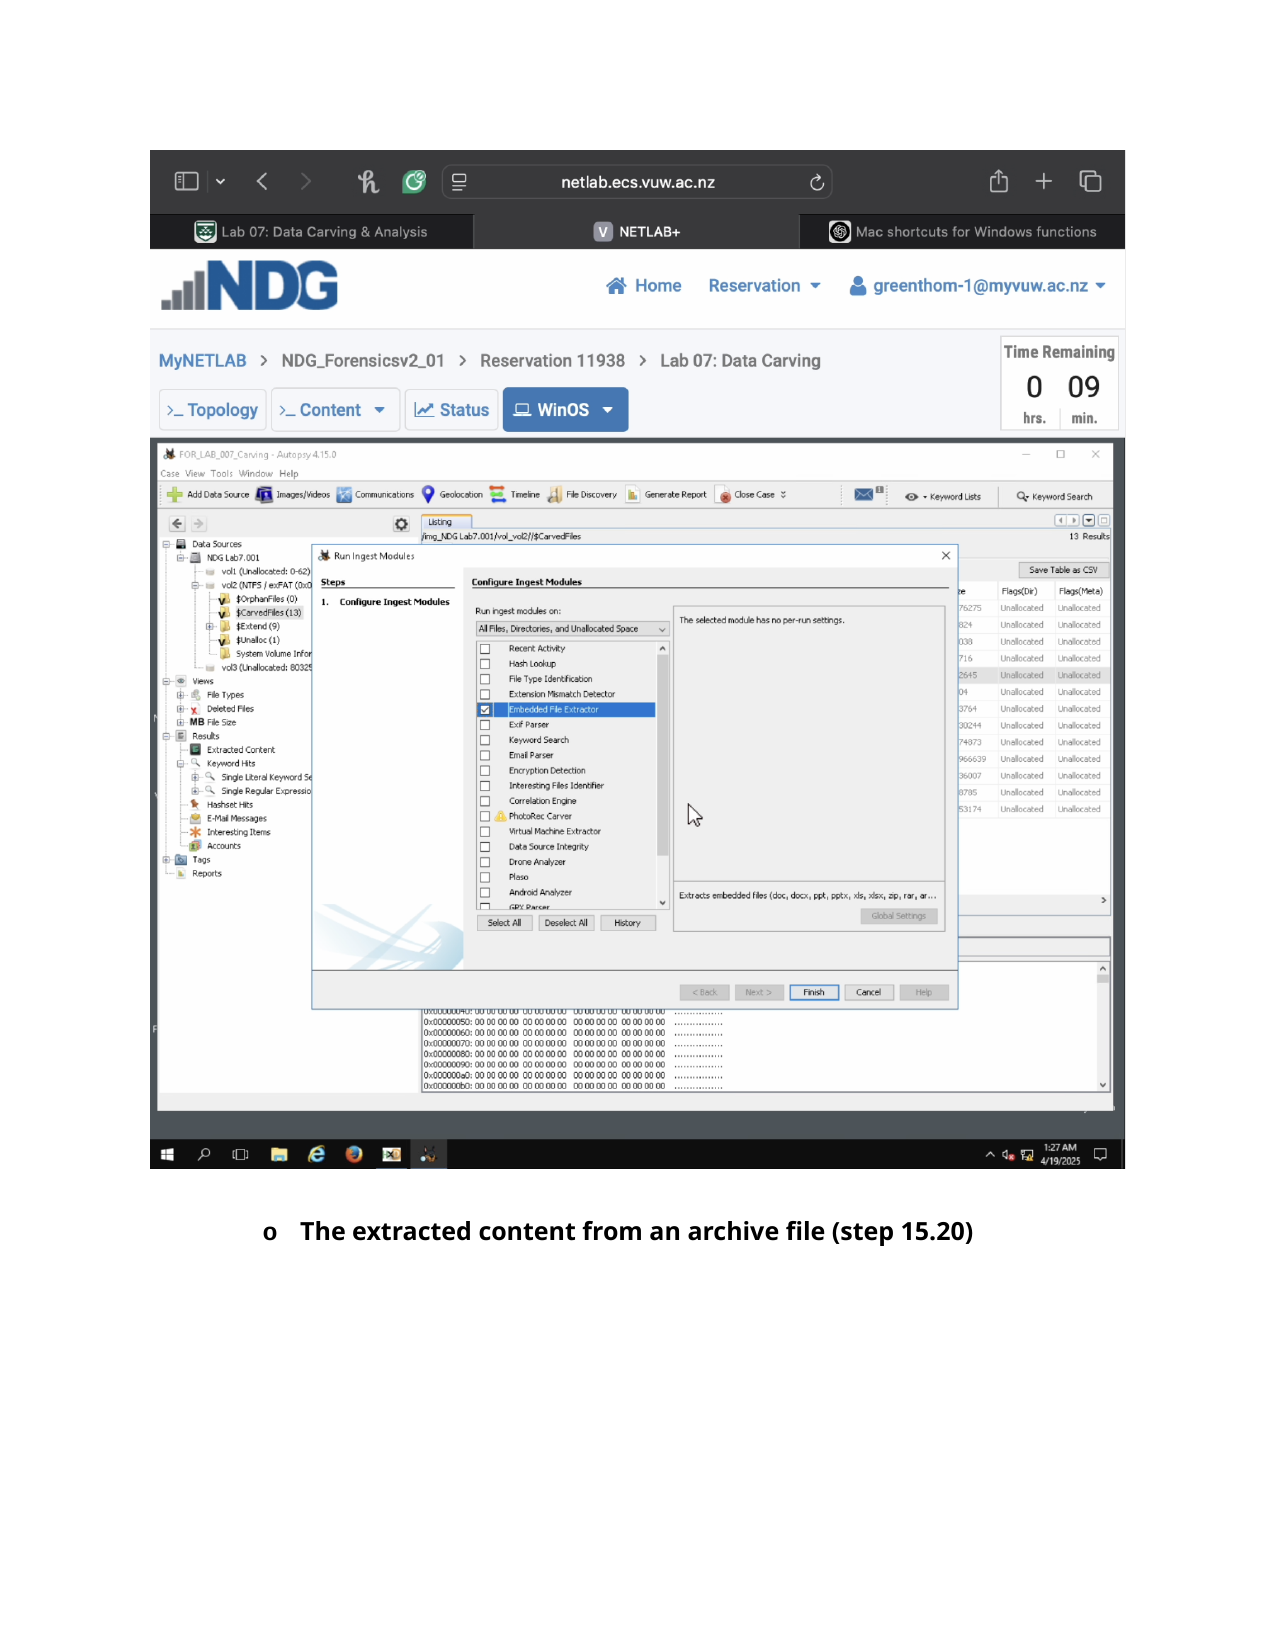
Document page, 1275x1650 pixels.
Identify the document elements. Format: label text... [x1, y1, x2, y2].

list The extracted content from an archive file (step 15.20) [262, 1213, 1125, 1247]
picture [150, 150, 1125, 1169]
